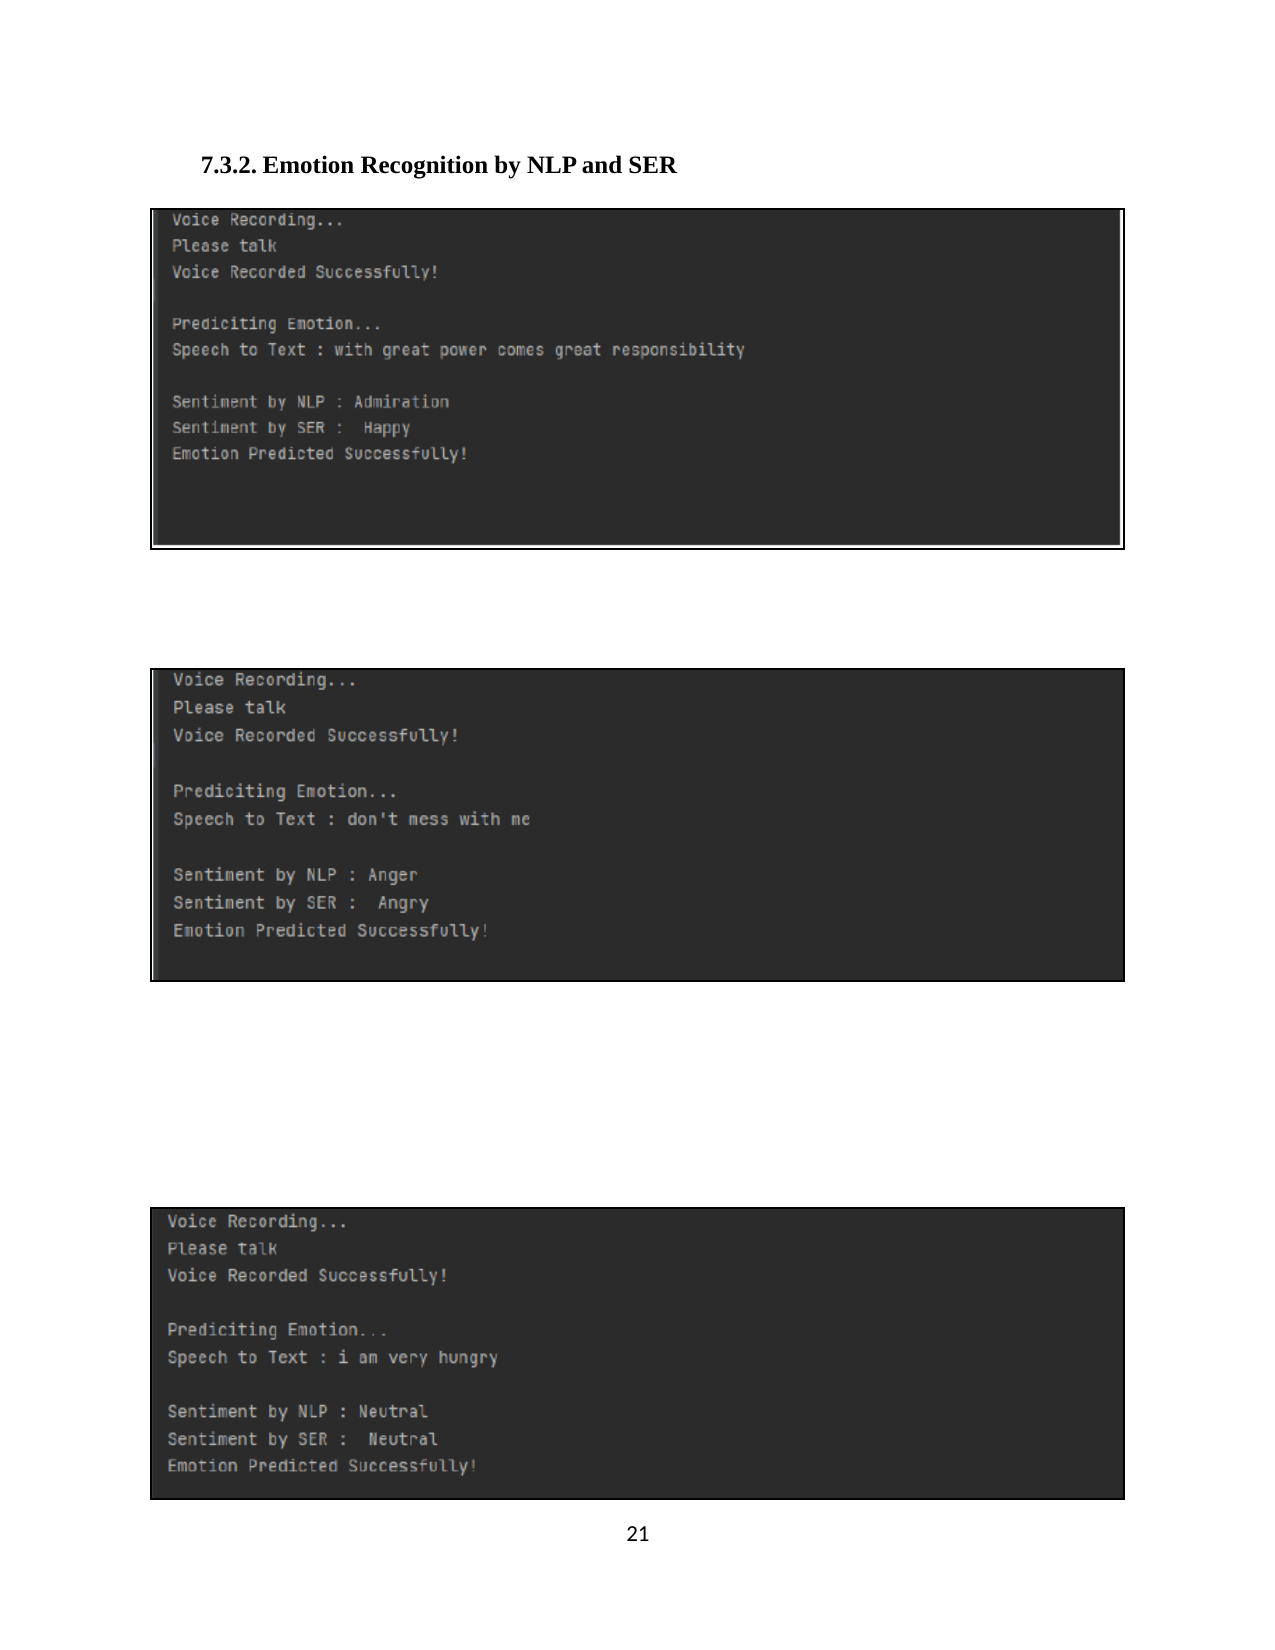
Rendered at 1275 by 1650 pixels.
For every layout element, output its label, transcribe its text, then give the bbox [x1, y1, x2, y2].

picture [152, 1209, 1123, 1498]
subtitle Emotion Recognition by NLP and SER [201, 150, 1125, 179]
picture [152, 670, 1123, 980]
picture [152, 210, 1123, 548]
